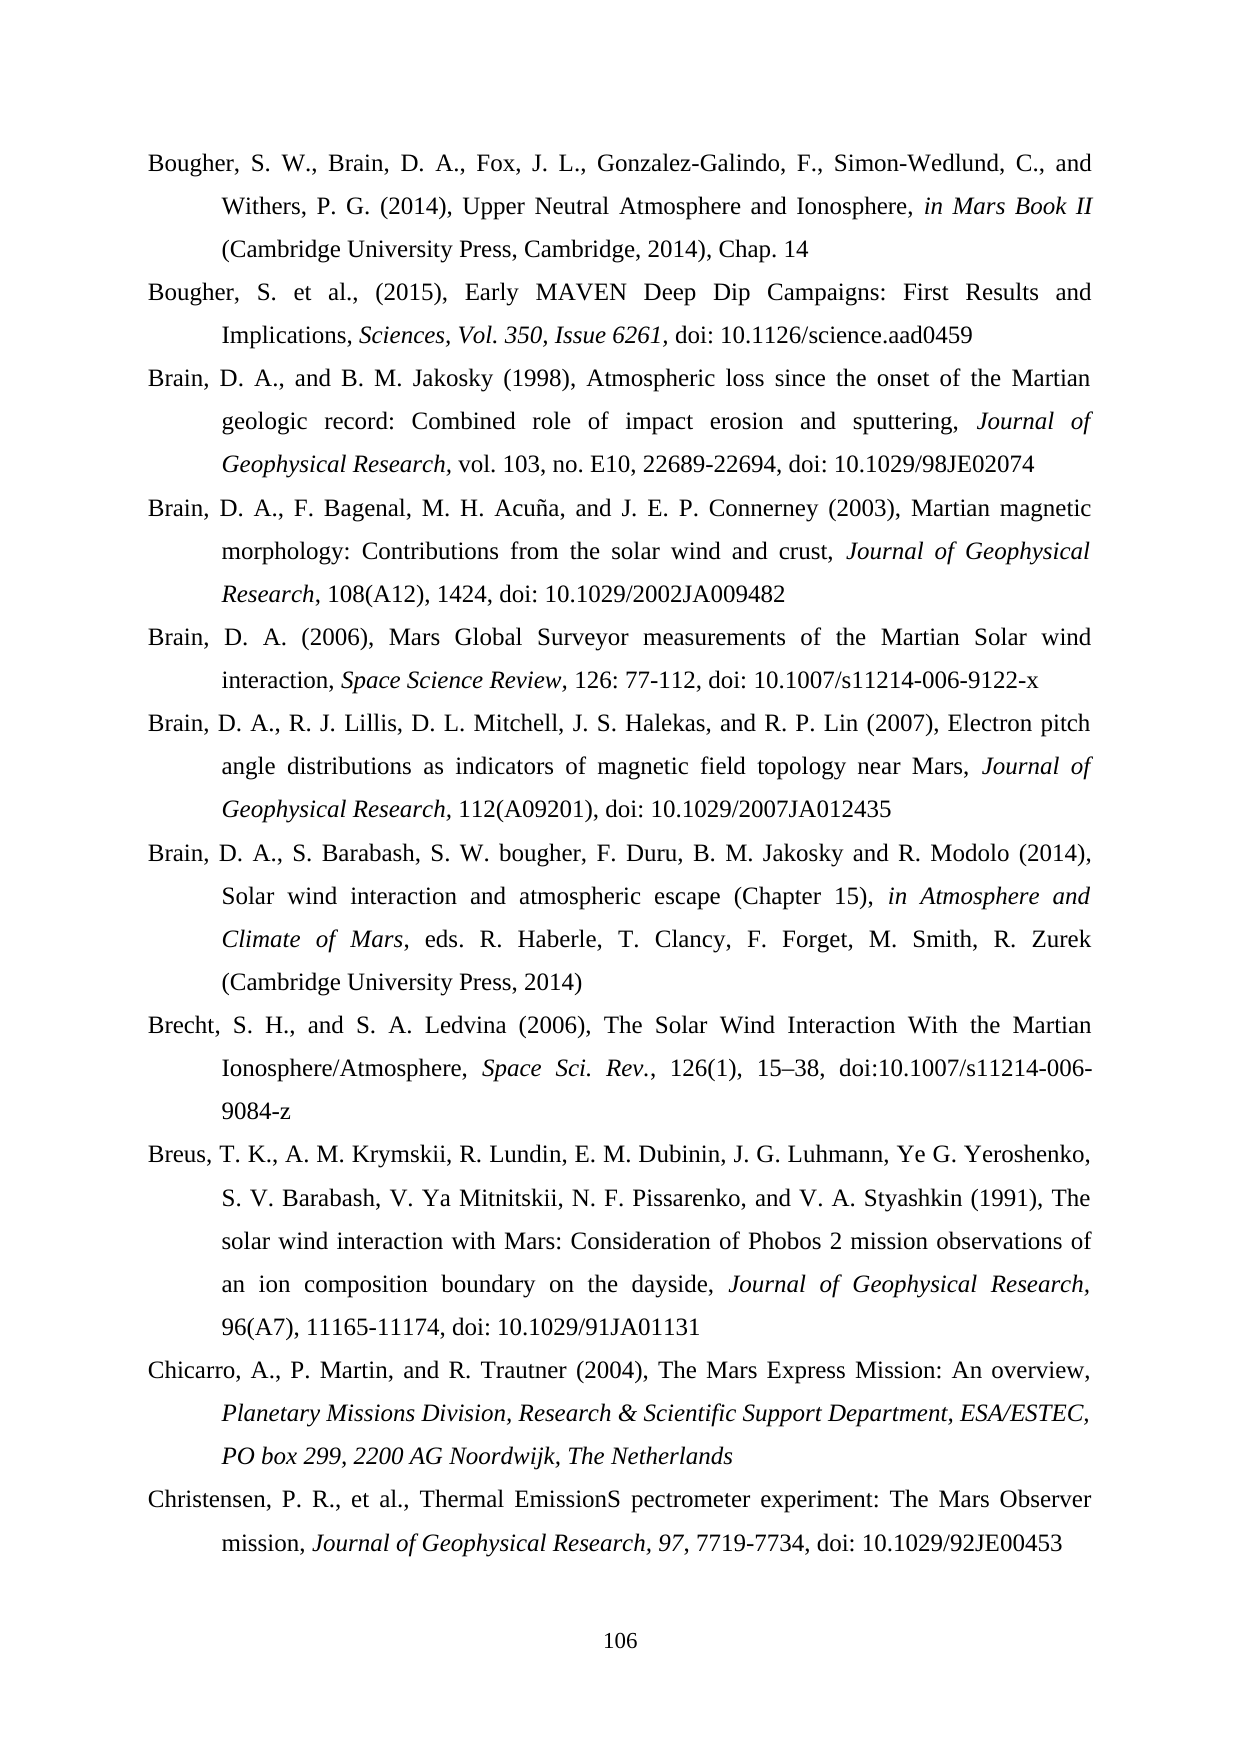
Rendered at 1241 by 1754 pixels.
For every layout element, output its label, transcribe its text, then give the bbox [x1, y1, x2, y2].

text Christensen, P. R., et al., Thermal EmissionS pectrometer experiment: The Mars Observer mission, Journal of Geophysical Research, 97, 7719-7734, doi: 10.1029/92JE00453 [148, 1484, 1093, 1556]
text Brain, D. A., S. Barabash, S. W. bougher, F. Duru, B. M. Jakosky and R. Modolo (2014), Solar wind interaction and atmospheric escape (Chapter 15), in Atmosphere and Climate of Mars, eds. R. Haberle, T. Clancy, F. Forget, M. Smith, R. Zurek (Cambridge University Press, 2014) [148, 838, 1093, 996]
text Chicarro, A., P. Martin, and R. Trautner (2004), The Mars Express Mission: An overview, Planetary Missions Division, Research & Scientific Support Department, ESA/ESTEC, PO box 299, 2200 AG Noordwijk, The Netherlands [148, 1355, 1093, 1470]
text Brain, D. A., F. Bagenal, M. H. Acuña, and J. E. P. Connerney (2003), Martian magnetic morphology: Contributions from the solar wind and crust, Journal of Geophysical Research, 108(A12), 1424, doi: 10.1029/2002JA009482 [148, 493, 1093, 608]
text Bougher, S. W., Brain, D. A., Fox, J. L., Gonzalez-Galindo, F., Simon-Wedlund, C., and Withers, P. G. (2014), Upper Neutral Atmosphere and Ionosphere, in Mars Book II (Cambridge University Press, Cambridge, 2014), Chap. 14 [148, 148, 1093, 263]
text Brain, D. A., R. J. Lillis, D. L. Mitchell, J. S. Halekas, and R. P. Lin (2007), Electron pitch angle distributions as indicators of magnetic field topology near Mars, Journal of Geophysical Research, 112(A09201), doi: 10.1029/2007JA012435 [148, 708, 1093, 823]
text Brain, D. A. (2006), Mars Global Surveyor measurements of the Martian Solar wind interaction, Space Science Review, 126: 77-112, doi: 10.1007/s11214-006-9122-x [148, 622, 1093, 694]
text Brecht, S. H., and S. A. Ledvina (2006), The Solar Wind Interaction With the Martian Ionosphere/Atmosphere, Space Sci. Rev., 126(1), 15–38, doi:10.1007/s11214-006-9084-z [148, 1010, 1093, 1125]
text Brain, D. A., and B. M. Jakosky (1998), Atmospheric loss since the onset of the Martian geologic record: Combined role of impact erosion and sputtering, Journal of Geophysical Research, vol. 103, no. E10, 22689-22694, doi: 10.1029/98JE02074 [148, 363, 1093, 478]
text Bougher, S. et al., (2015), Early MAVEN Deep Dip Campaigns: First Results and Implications, Sciences, Vol. 350, Issue 6261, doi: 10.1126/science.aad0459 [148, 277, 1093, 349]
text Breus, T. K., A. M. Krymskii, R. Lundin, E. M. Dubinin, J. G. Luhmann, Ye G. Yeroshenko, S. V. Barabash, V. Ya Mitnitskii, N. F. Pissarenko, and V. A. Styashkin (1991), The solar wind interaction with Mars: Consideration of Phobos 2 mission observations of an ion composition boundary on the dayside, Journal of Geophysical Research, 96(A7), 11165-11174, doi: 10.1029/91JA01131 [148, 1139, 1093, 1341]
